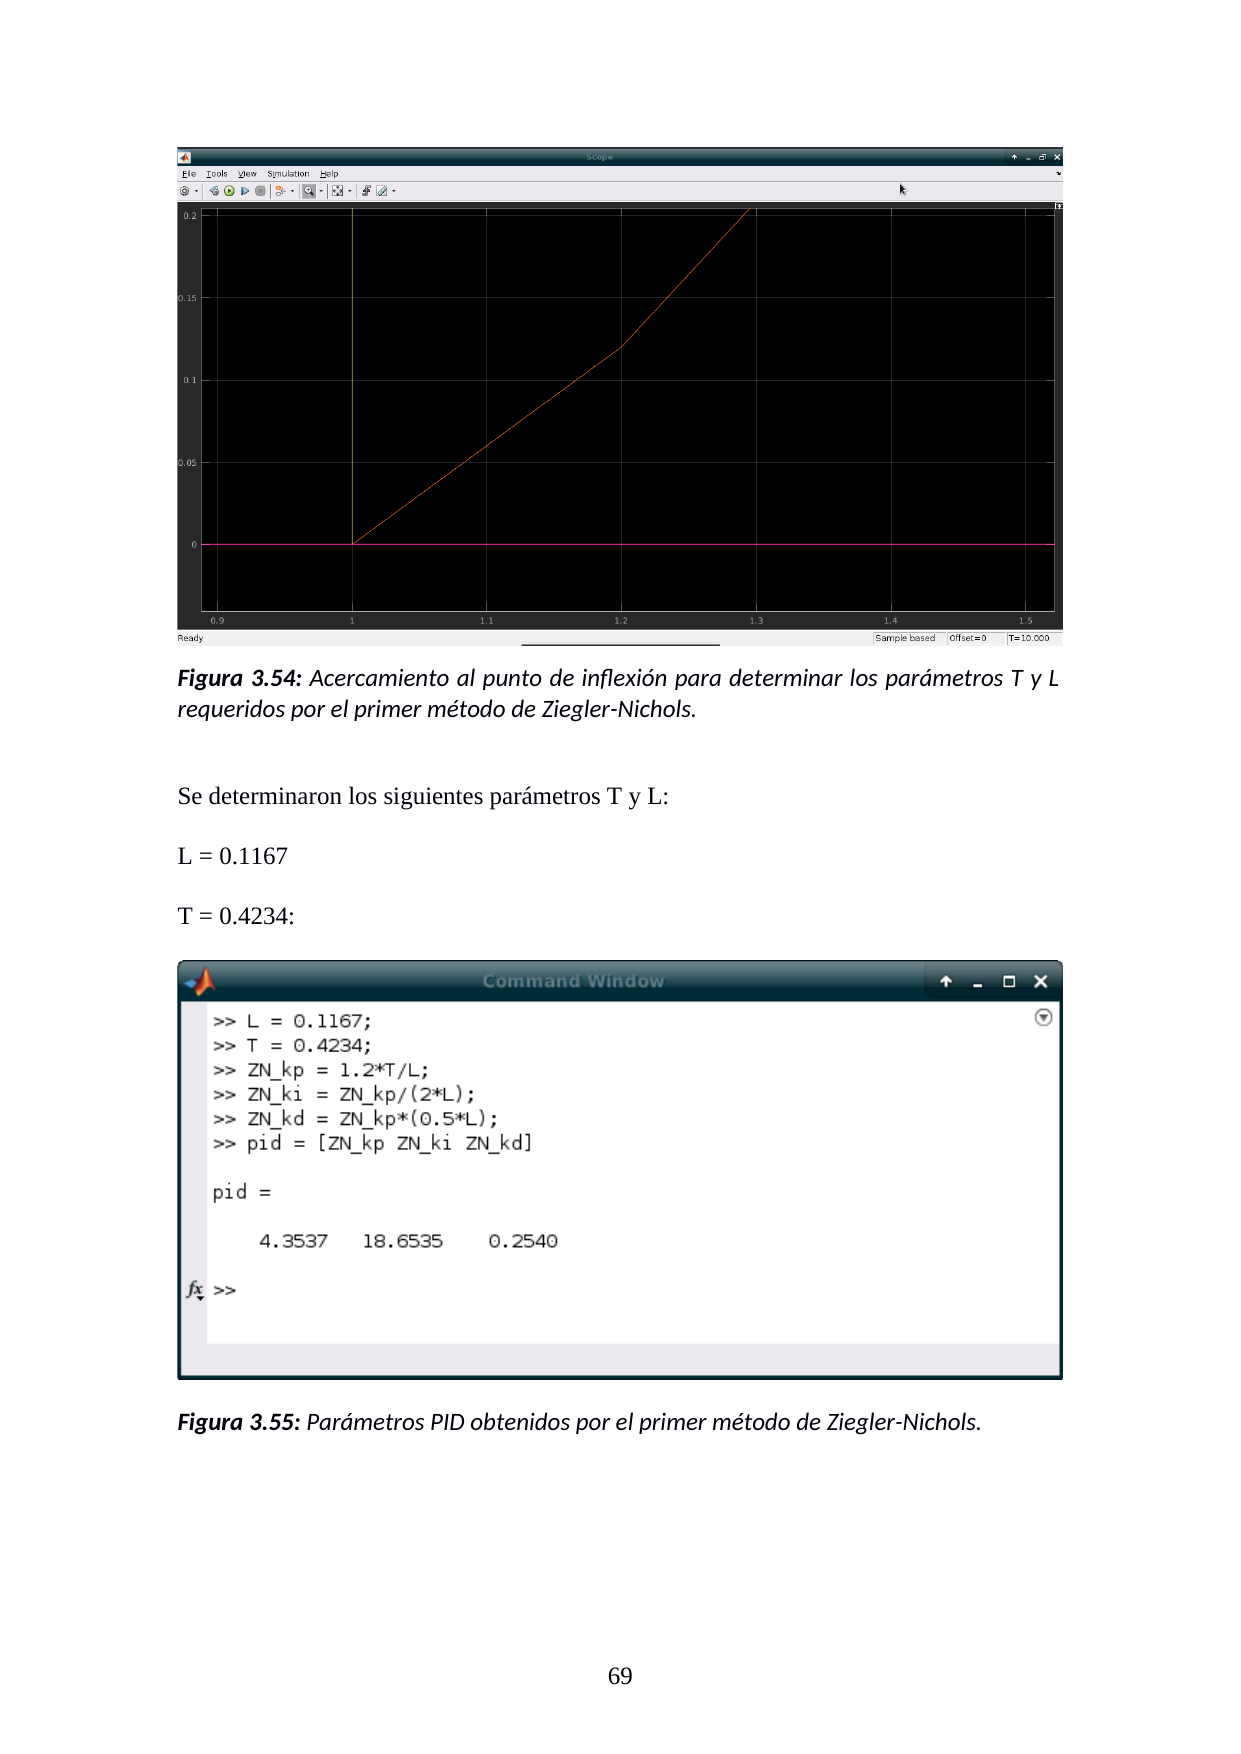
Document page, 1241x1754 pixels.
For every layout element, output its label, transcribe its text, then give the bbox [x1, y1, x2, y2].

picture [177, 147, 1063, 164]
text L = 0.1167 [177, 841, 1063, 870]
picture [177, 960, 1063, 1380]
picture [181, 1002, 1059, 1375]
text Se determinaron los siguientes parámetros T y L: [177, 781, 1063, 810]
text T = 0.4234: [177, 901, 1063, 929]
picture [177, 167, 1063, 646]
